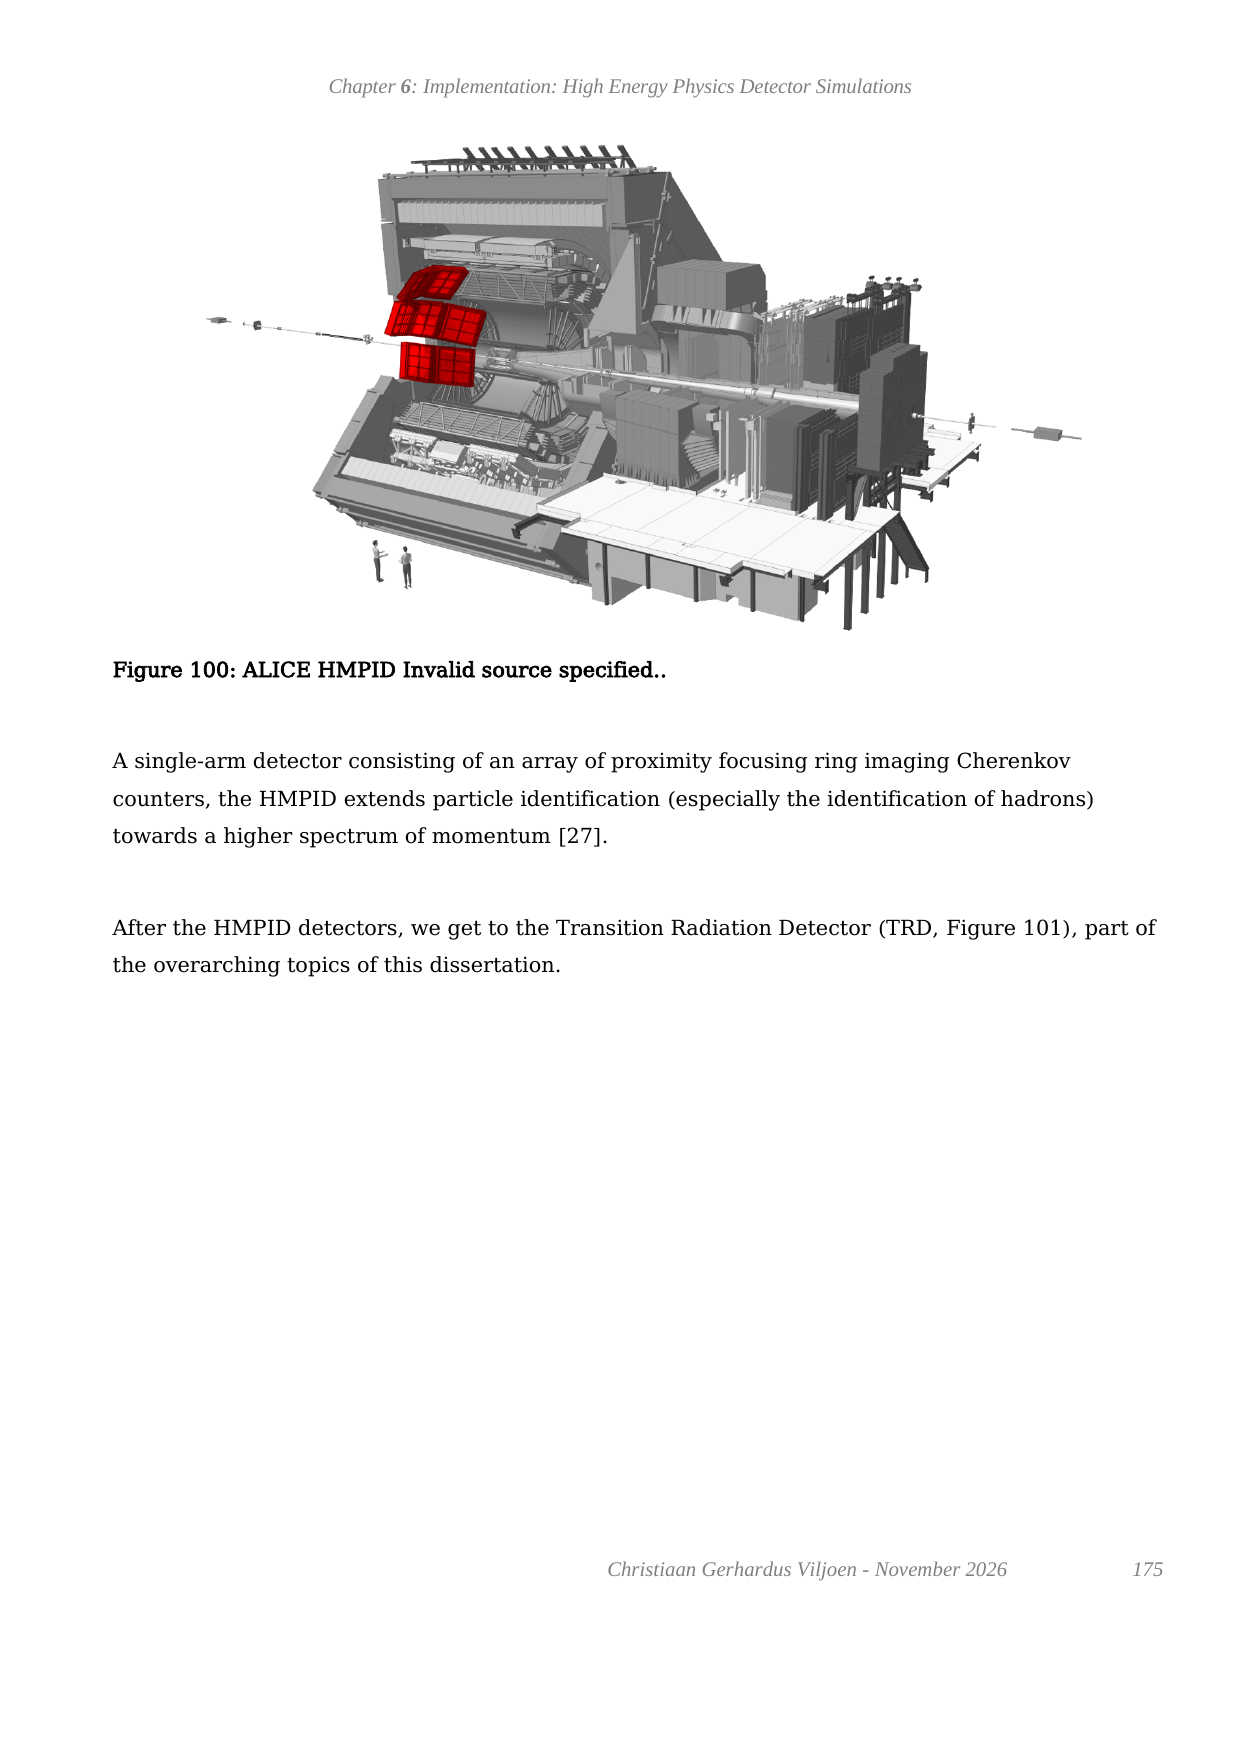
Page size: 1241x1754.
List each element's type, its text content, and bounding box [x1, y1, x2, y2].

picture [196, 135, 1082, 636]
text Figure 104: ALICE HMPID . [112, 656, 1165, 681]
text A single-arm detector consisting of an array of proximity focusing ring imaging Cherenkov counters, the HMPID extends particle identification (especially the identification of hadrons) towards a higher spectrum of momentum . [112, 748, 1165, 848]
